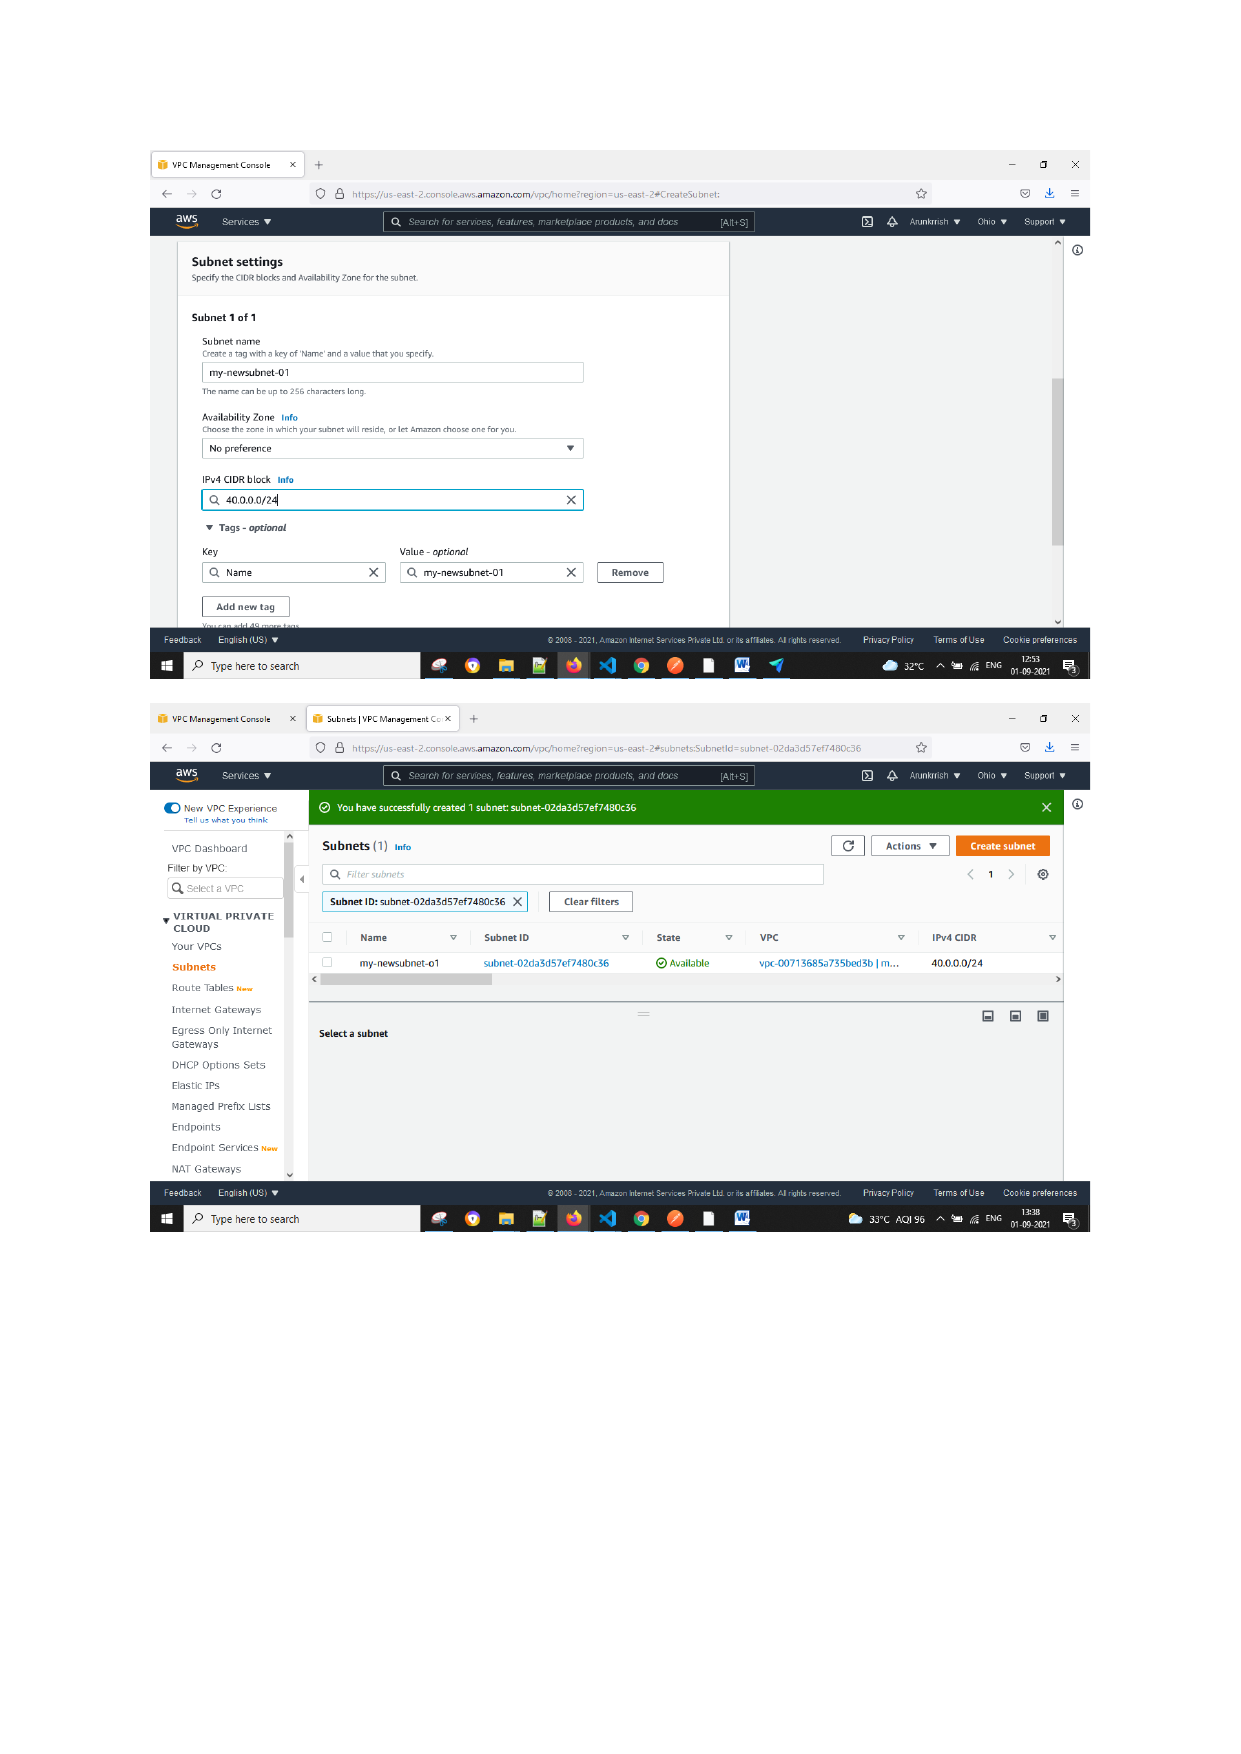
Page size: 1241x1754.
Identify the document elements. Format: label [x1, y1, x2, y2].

picture [150, 703, 1091, 1232]
picture [150, 150, 1091, 679]
